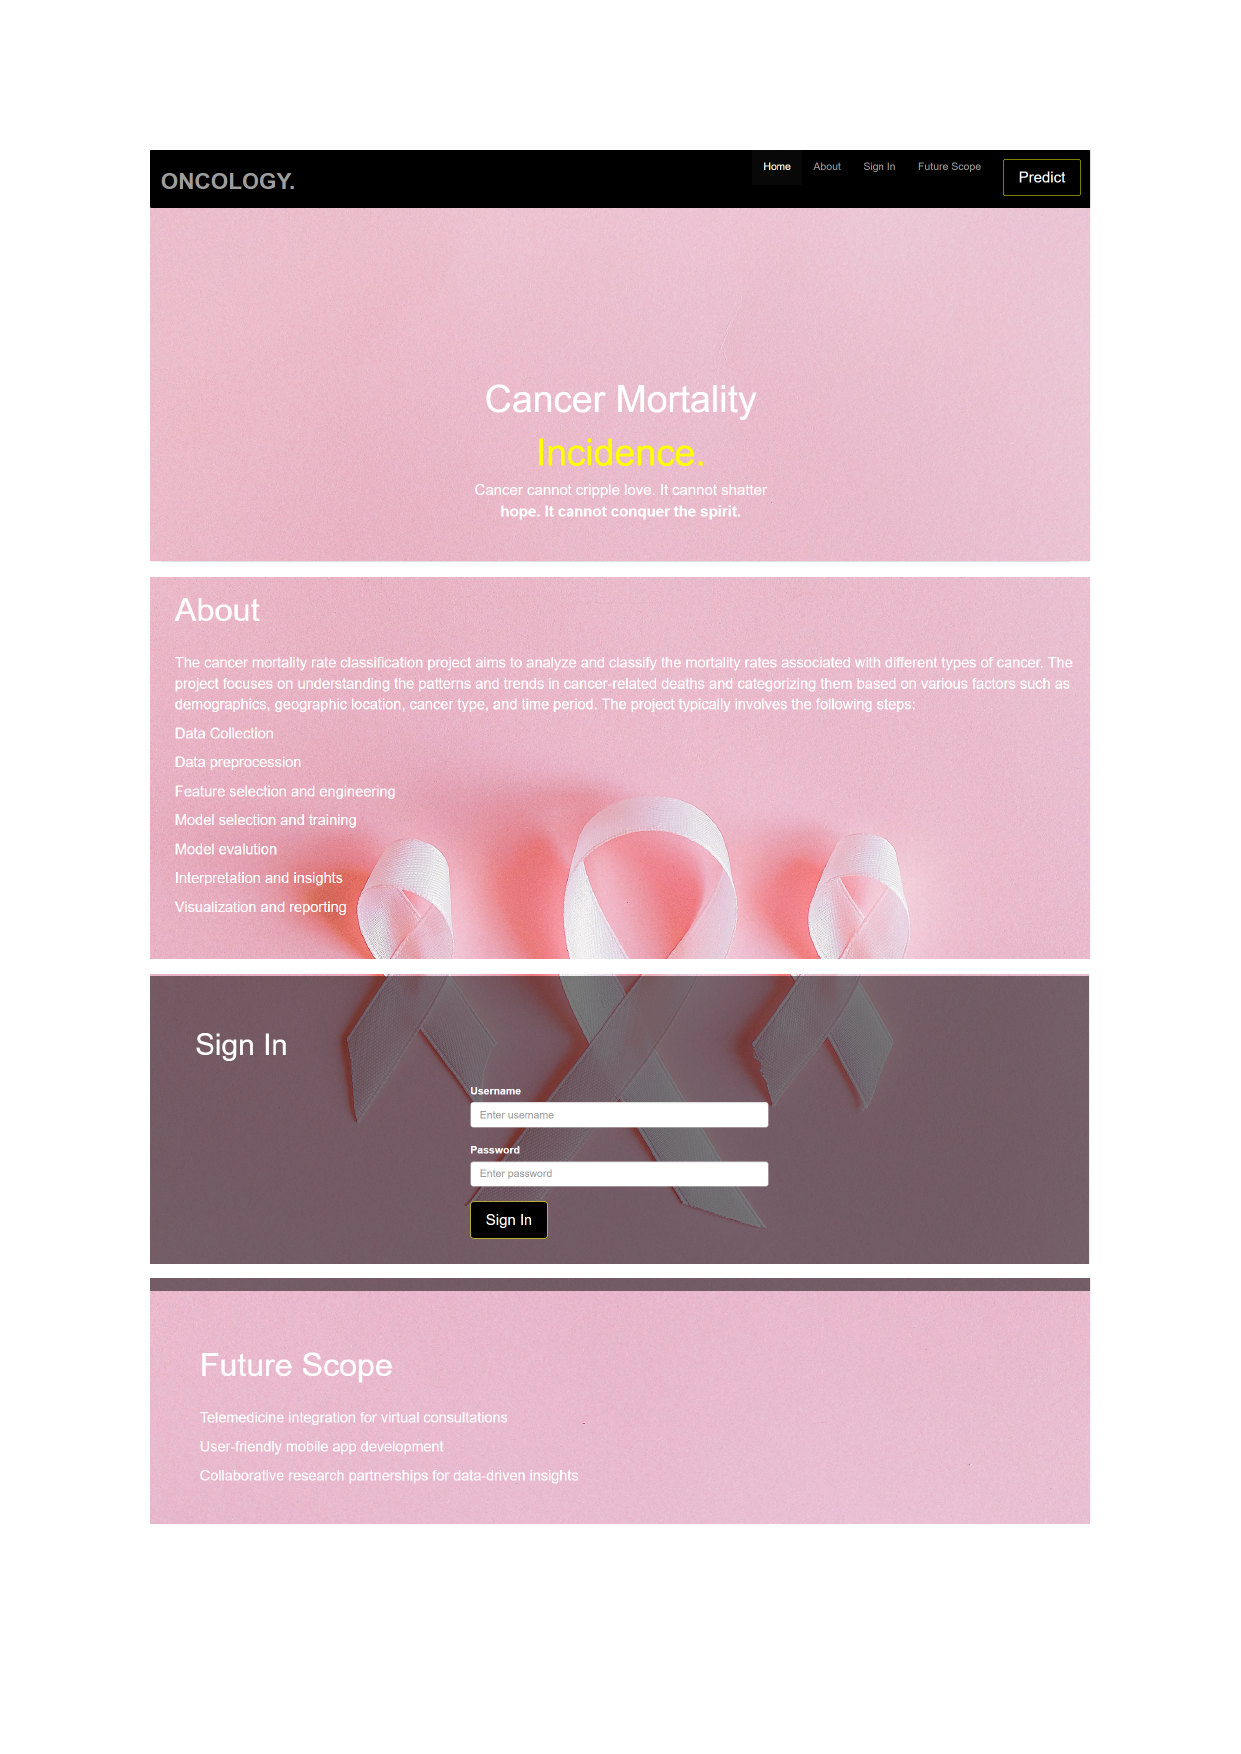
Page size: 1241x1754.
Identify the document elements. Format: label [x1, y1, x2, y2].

picture [150, 974, 1091, 1264]
picture [150, 150, 1091, 562]
picture [150, 577, 1091, 959]
picture [150, 1278, 1091, 1524]
